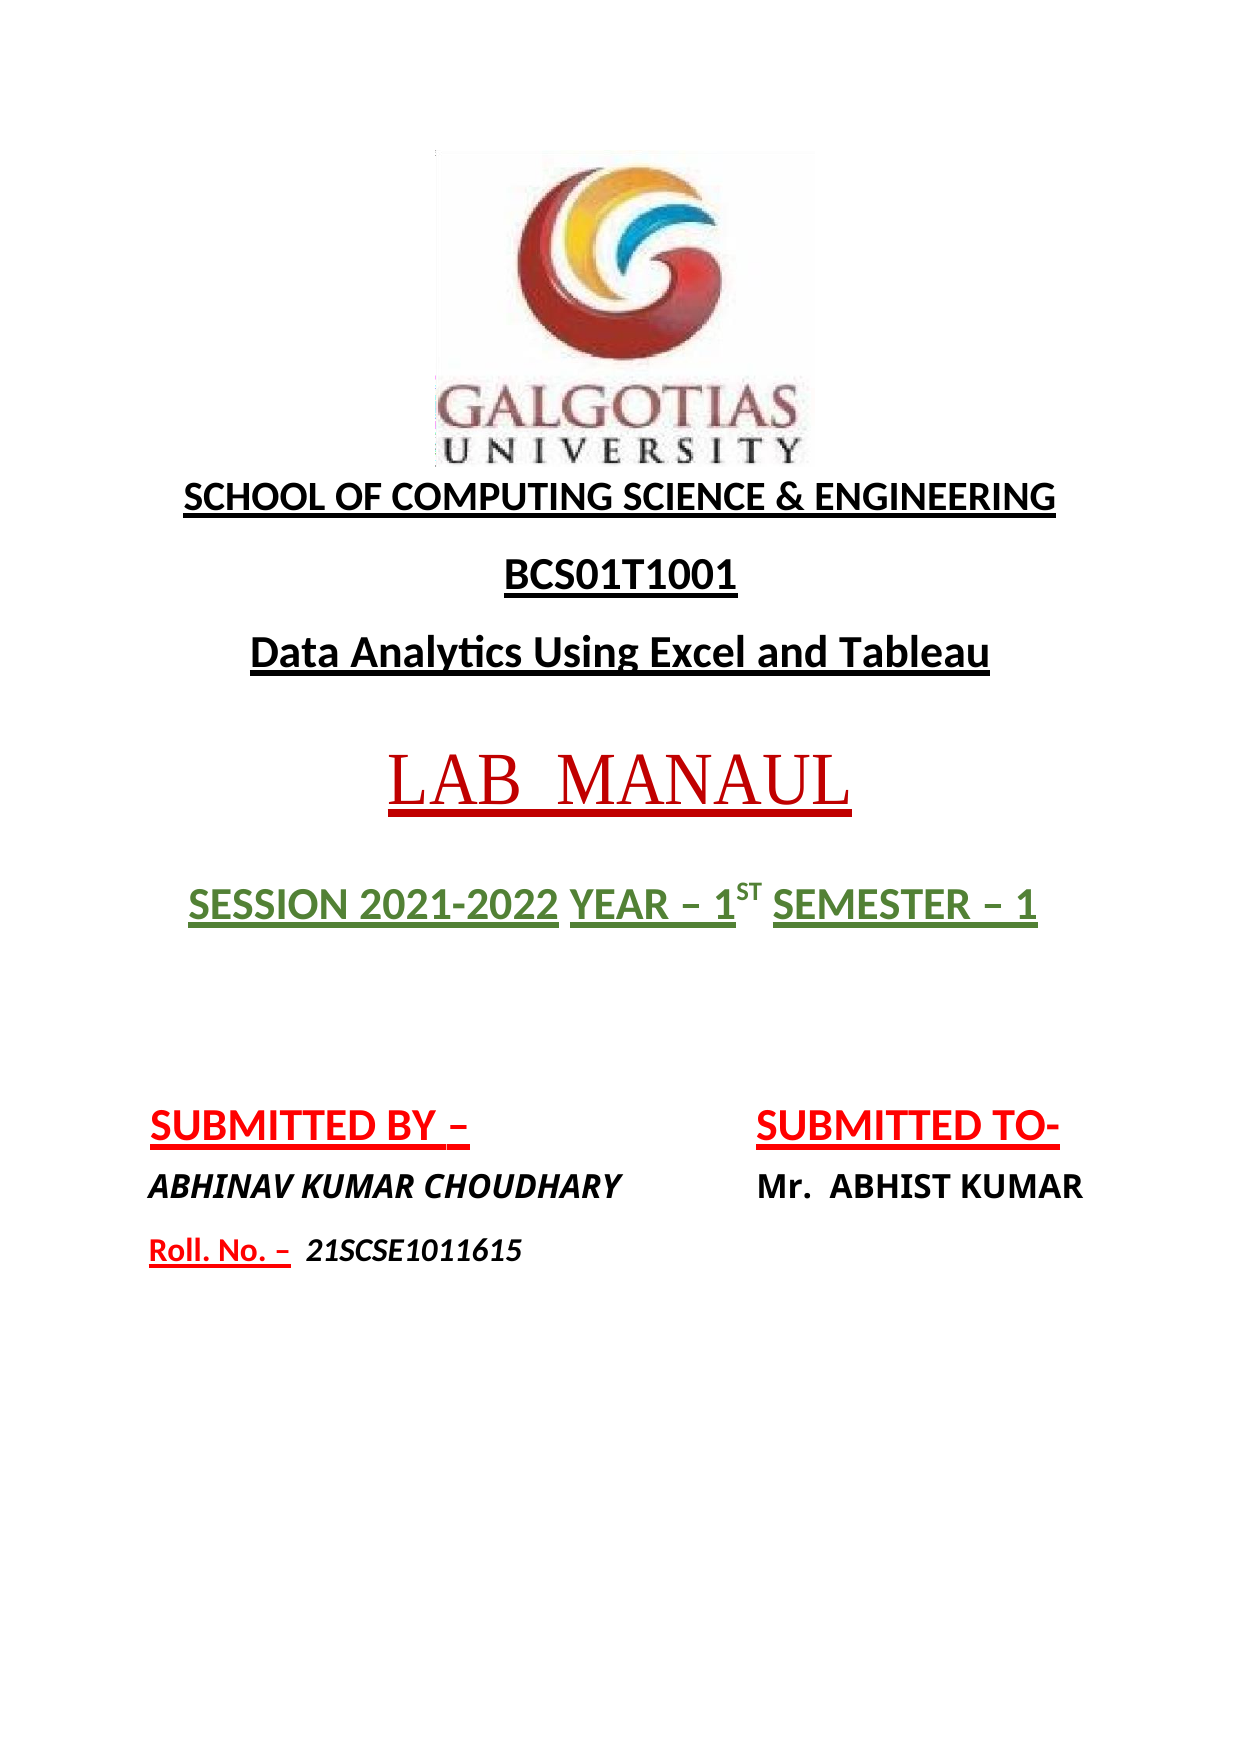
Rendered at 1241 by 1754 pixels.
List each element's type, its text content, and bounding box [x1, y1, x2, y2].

text LAB MANAUL [182, 734, 1058, 821]
text BCS01T1001 [182, 545, 1058, 601]
text Roll. No. – 21SCSE1011615 [148, 1229, 1240, 1270]
picture [435, 150, 815, 467]
text SCHOOL OF COMPUTING SCIENCE & ENGINEERING [182, 470, 1057, 521]
text Data Analytics Using Excel and Tableau [182, 623, 1058, 678]
text ABHINAV KUMAR CHOUDHARY Mr. ABHIST KUMAR [148, 1163, 1240, 1209]
text SESSION 2021-2022 YEAR – 1ST SEMESTER – 1 [188, 875, 1156, 931]
text SUBMITTED BY – SUBMITTED TO- [150, 1096, 1240, 1152]
